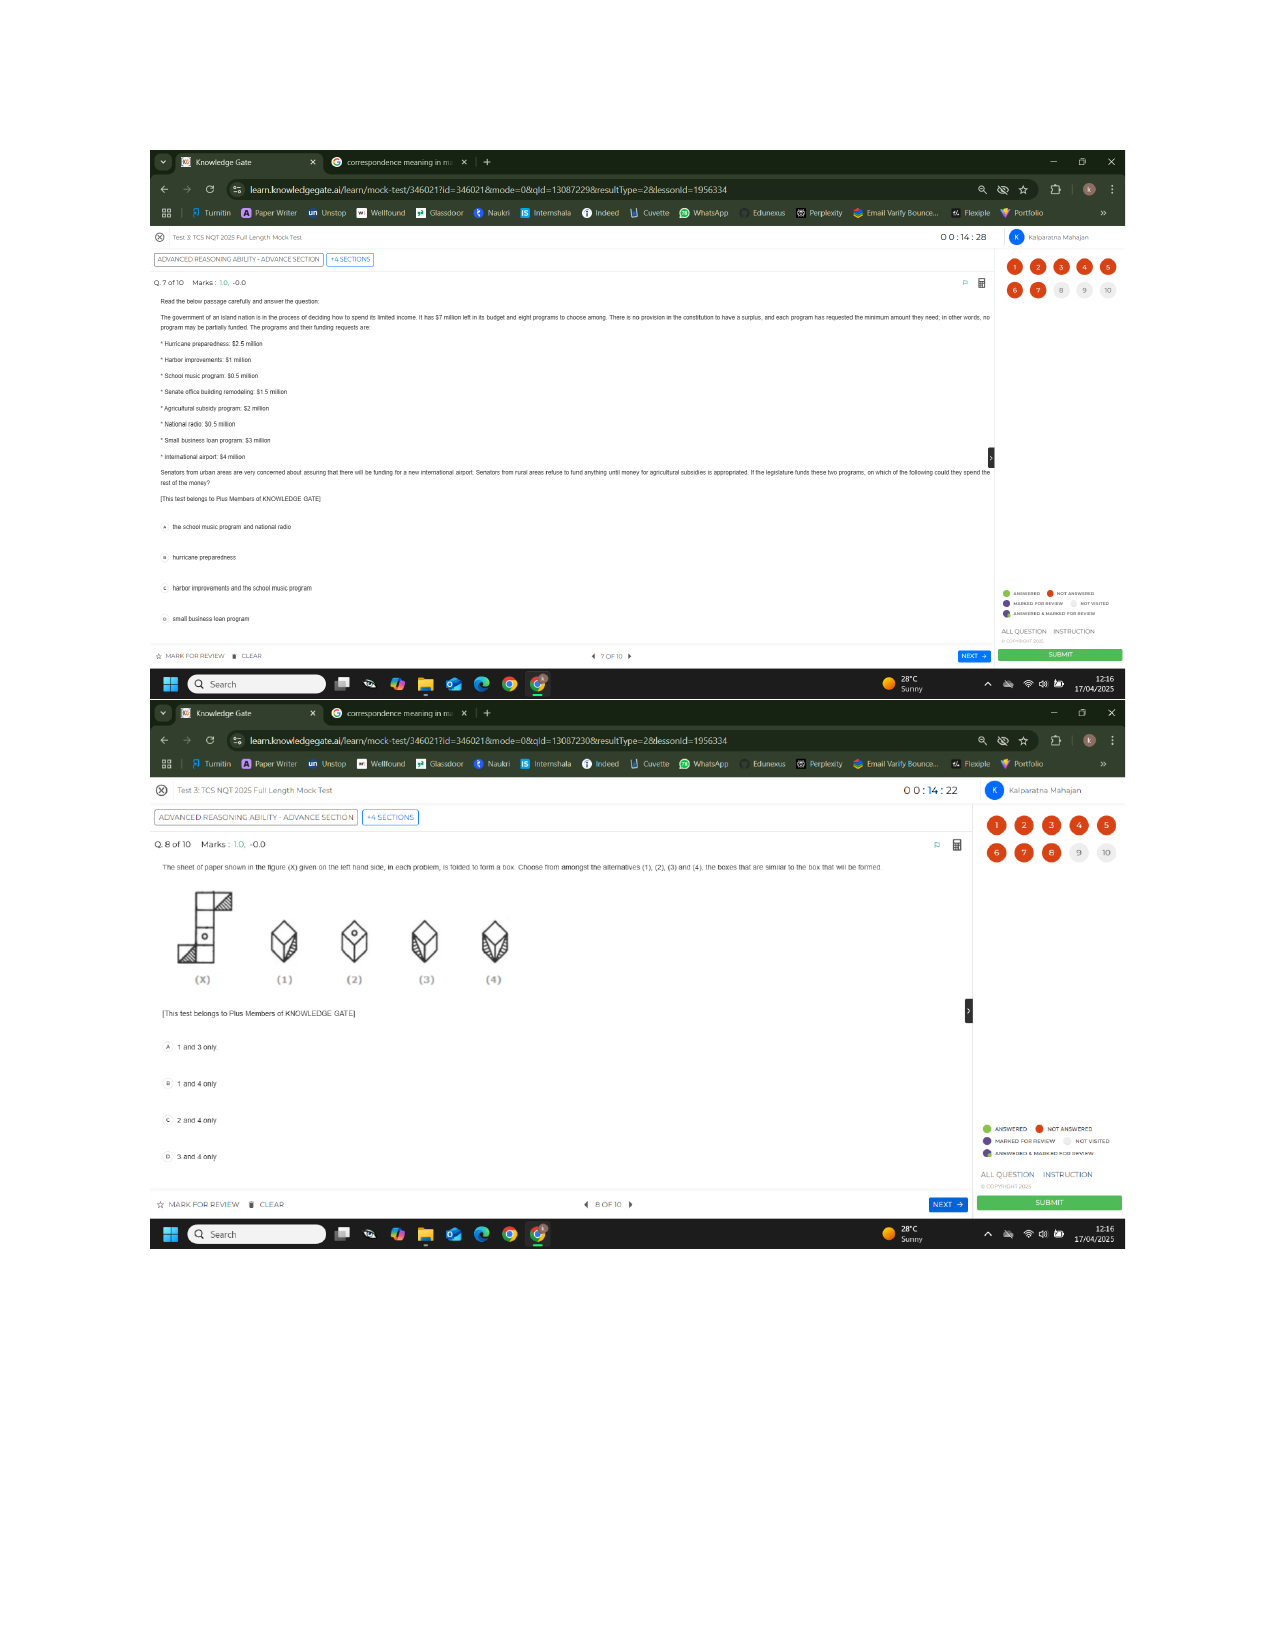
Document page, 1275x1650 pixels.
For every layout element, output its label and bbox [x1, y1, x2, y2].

picture [150, 700, 1125, 1249]
picture [150, 150, 1125, 699]
